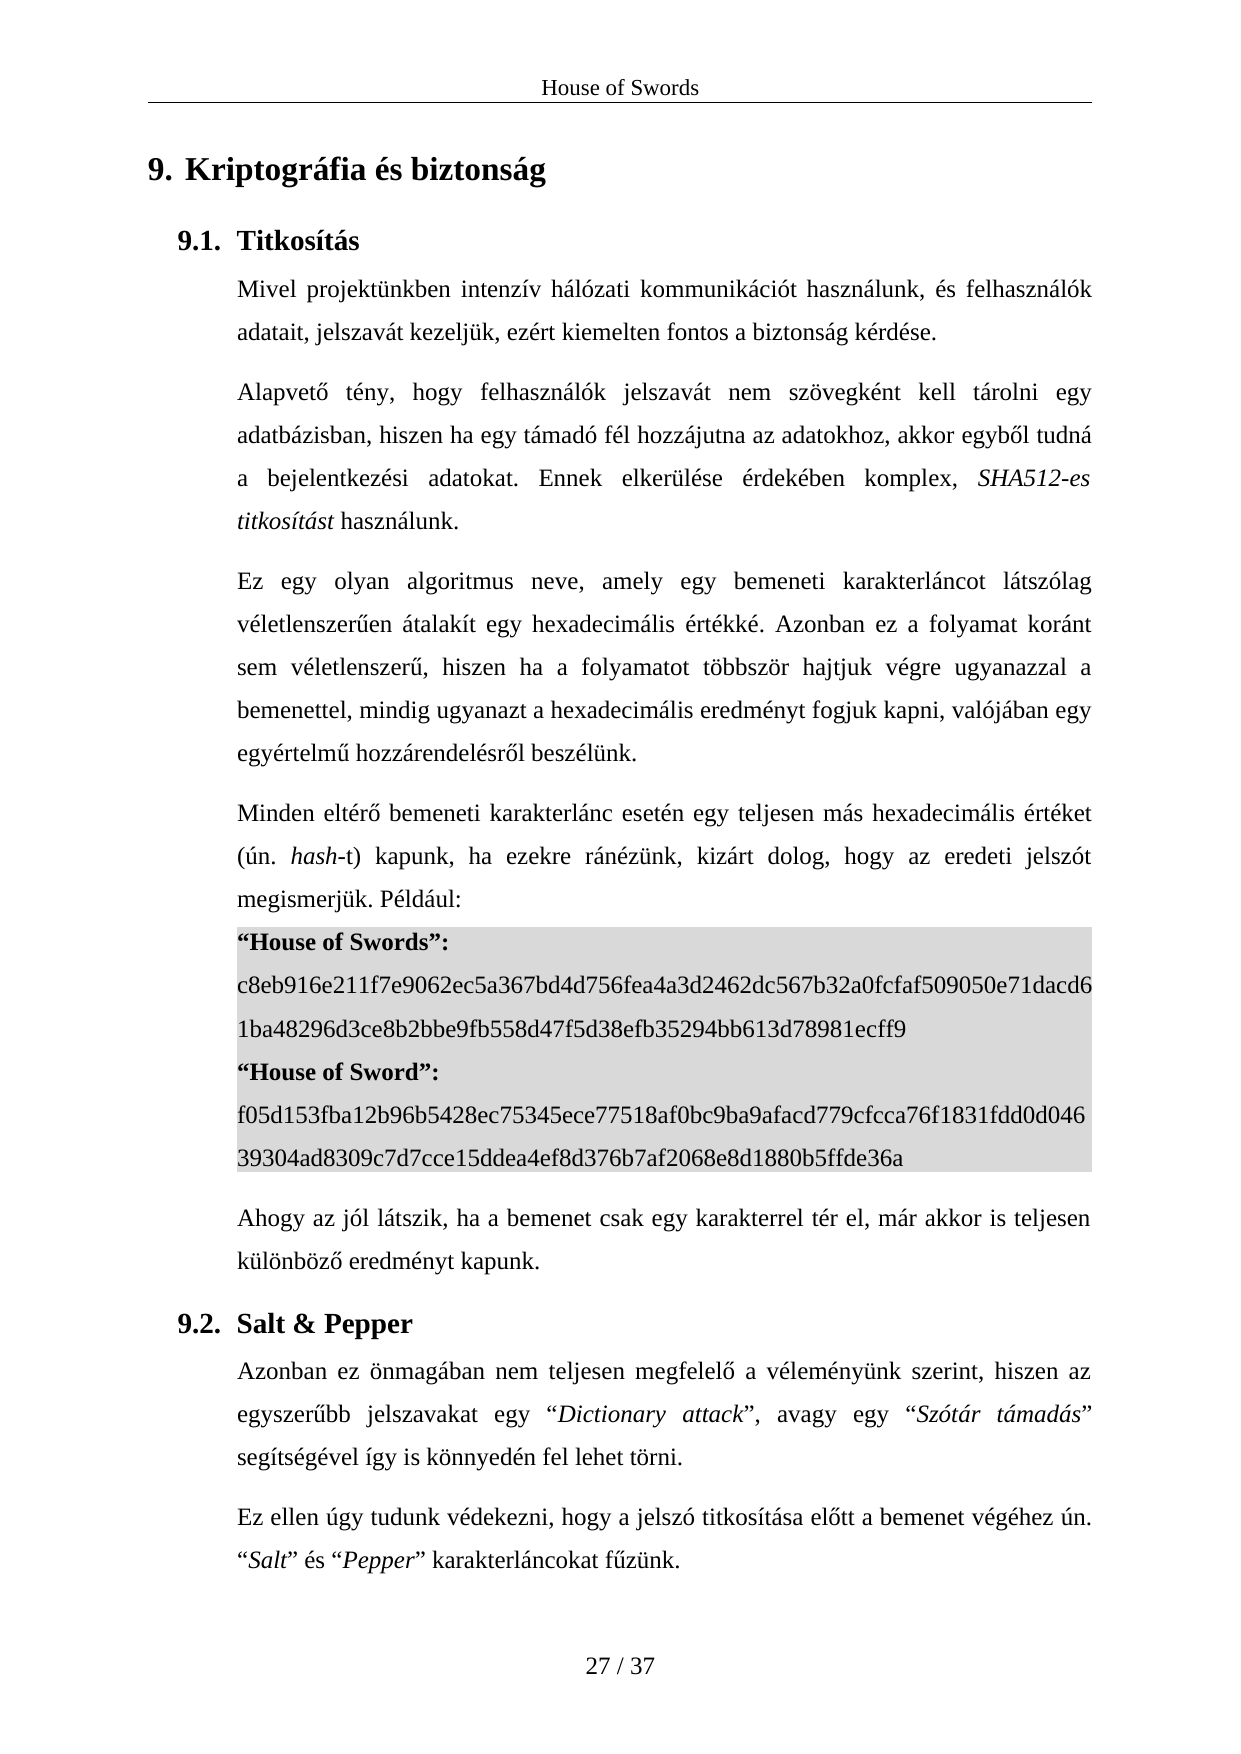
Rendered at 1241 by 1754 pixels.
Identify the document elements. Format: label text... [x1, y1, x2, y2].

list Azonban ez önmagában nem teljesen megfelelő a véleményünk szerint, hiszen az egyszerűbb jelszavakat egy “Dictionary attack”, avagy egy “Szótár támadás” segítségével így is könnyedén fel lehet törni. [237, 1356, 1092, 1471]
list “House of Sword”: [237, 1057, 1092, 1086]
list Minden eltérő bemeneti karakterlánc esetén egy teljesen más hexadecimális értéket (ún. hash-t) kapunk, ha ezekre ránézünk, kizárt dolog, hogy az eredeti jelszót megismerjük. Például: [237, 798, 1092, 913]
list c8eb916e211f7e9062ec5a367bd4d756fea4a3d2462dc567b32a0fcfaf509050e71dacd61ba48296d3ce8b2bbe9fb558d47f5d38efb35294bb613d78981ecff9 [237, 971, 1092, 1042]
list Titkosítás [177, 223, 1092, 257]
list Salt & Pepper [177, 1306, 1092, 1339]
list Ez ellen úgy tudunk védekezni, hogy a jelszó titkosítása előtt a bemenet végéhez ún. “Salt” és “Pepper” karakterláncokat fűzünk. [237, 1502, 1092, 1574]
list Ahogy az jól látszik, ha a bemenet csak egy karakterrel tér el, már akkor is teljesen különböző eredményt kapunk. [237, 1203, 1092, 1275]
list Ez egy olyan algoritmus neve, amely egy bemeneti karakterláncot látszólag véletlenszerűen átalakít egy hexadecimális értékké. Azonban ez a folyamat koránt sem véletlenszerű, hiszen ha a folyamatot többször hajtjuk végre ugyanazzal a bemenettel, mindig ugyanazt a hexadecimális eredményt fogjuk kapni, valójában egy egyértelmű hozzárendelésről beszélünk. [237, 566, 1092, 767]
list f05d153fba12b96b5428ec75345ece77518af0bc9ba9afacd779cfcca76f1831fdd0d04639304ad8309c7d7cce15ddea4ef8d376b7af2068e8d1880b5ffde36a [237, 1100, 1092, 1172]
list Kriptográfia és biztonság [148, 149, 1092, 187]
list “House of Swords”: [237, 927, 1092, 956]
list Mivel projektünkben intenzív hálózati kommunikációt használunk, és felhasználók adatait, jelszavát kezeljük, ezért kiemelten fontos a biztonság kérdése. [237, 274, 1092, 346]
list Alapvető tény, hogy felhasználók jelszavát nem szövegként kell tárolni egy adatbázisban, hiszen ha egy támadó fél hozzájutna az adatokhoz, akkor egyből tudná a bejelentkezési adatokat. Ennek elkerülése érdekében komplex, SHA512-es titkosítást használunk. [237, 377, 1092, 535]
